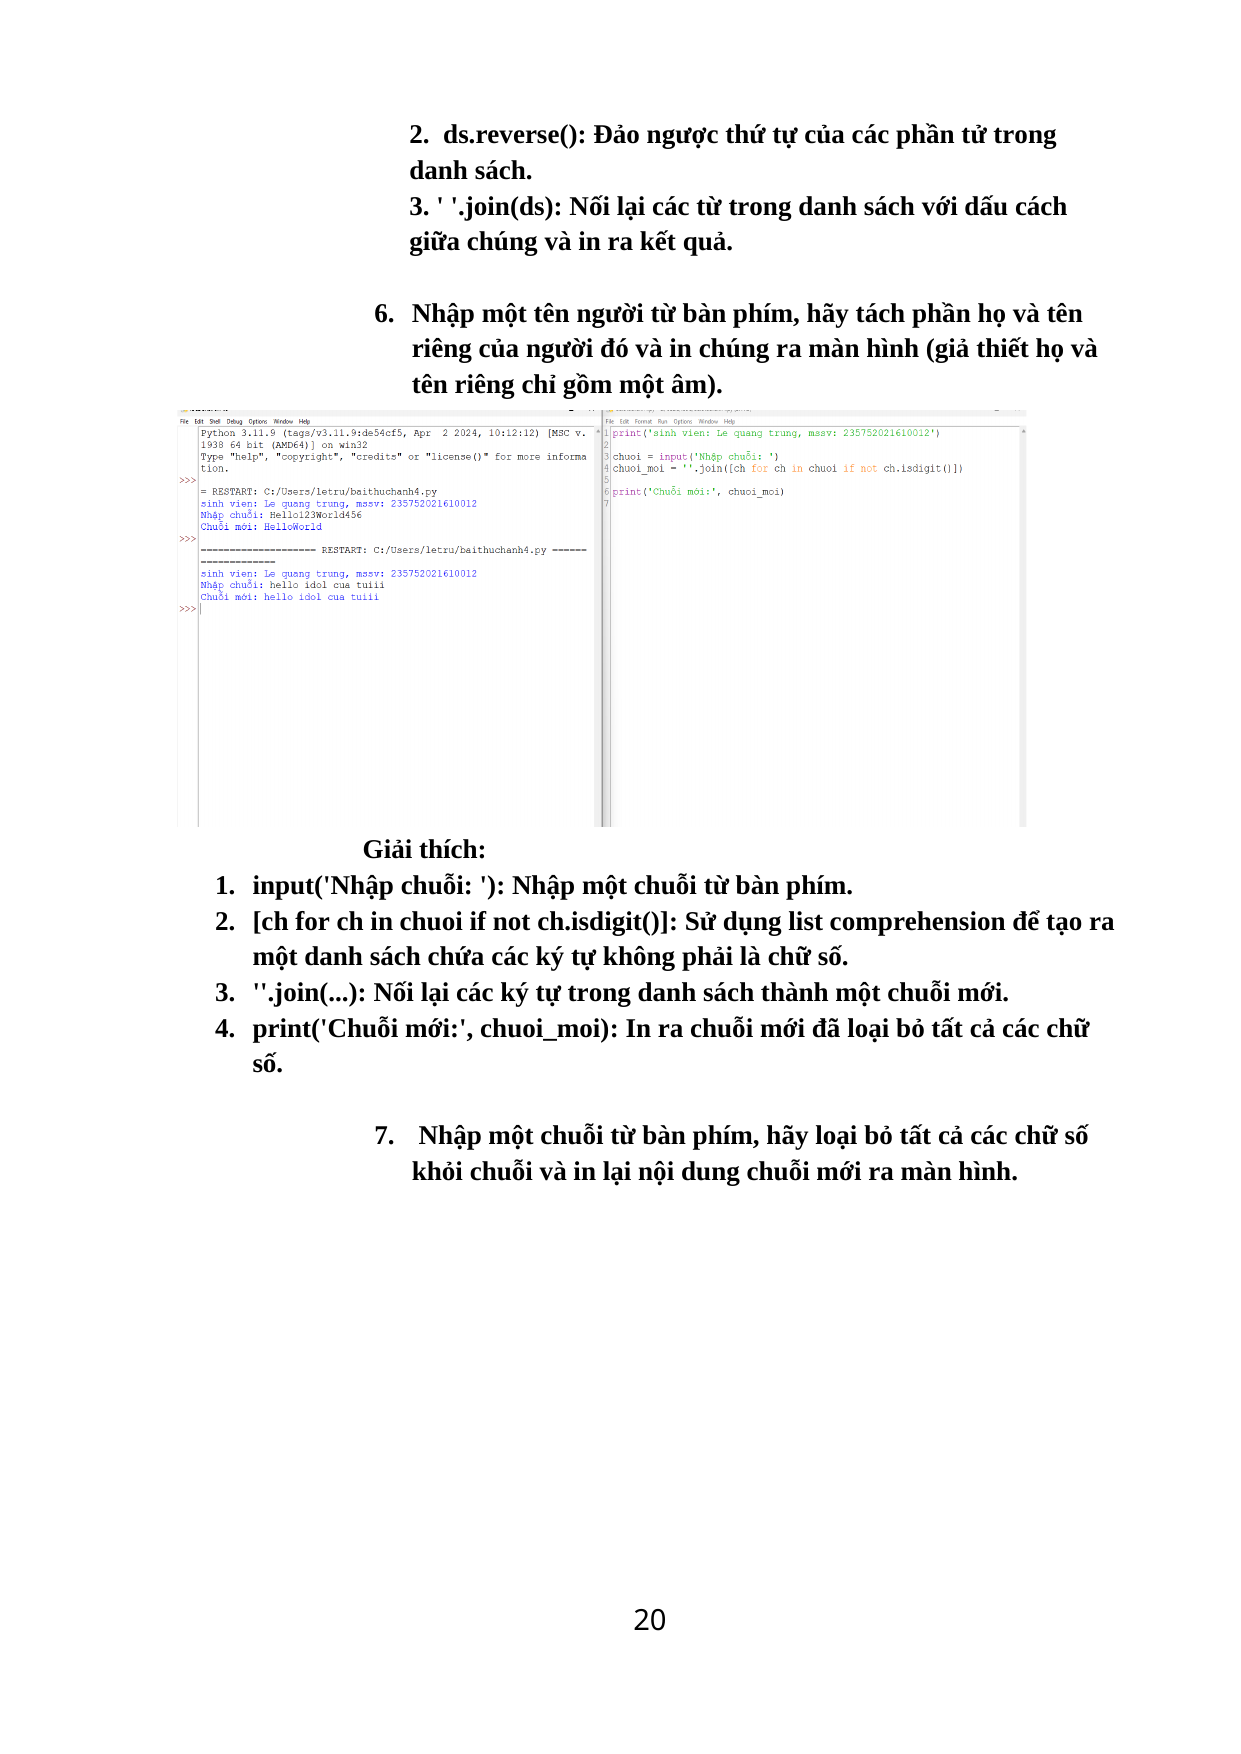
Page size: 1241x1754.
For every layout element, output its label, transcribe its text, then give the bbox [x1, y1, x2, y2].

picture [177, 410, 1027, 827]
list 3. ' '.join(ds): Nối lại các từ trong danh sách với dấu cách giữa chúng và in ra kết quả. [409, 189, 1122, 256]
list print('Chuỗi mới:', chuoi_moi): In ra chuỗi mới đã loại bỏ tất cả các chữ số. [215, 1012, 1122, 1079]
list input('Nhập chuỗi: '): Nhập một chuỗi từ bàn phím. [215, 869, 1122, 900]
list 2. ds.reverse(): Đảo ngược thứ tự của các phần tử trong danh sách. [409, 118, 1122, 185]
list ''.join(...): Nối lại các ký tự trong danh sách thành một chuỗi mới. [215, 976, 1122, 1007]
list Nhập một chuỗi từ bàn phím, hãy loại bỏ tất cả các chữ số khỏi chuỗi và in lại nội dung chuỗi mới ra màn hình. [374, 1119, 1122, 1186]
list Giải thích: [362, 833, 1122, 864]
list Nhập một tên người từ bàn phím, hãy tách phần họ và tên riêng của người đó và in chúng ra màn hình (giả thiết họ và tên riêng chỉ gồm một âm). [374, 297, 1122, 399]
list [ch for ch in chuoi if not ch.isdigit()]: Sử dụng list comprehension để tạo ra một danh sách chứa các ký tự không phải là chữ số. [215, 905, 1122, 972]
